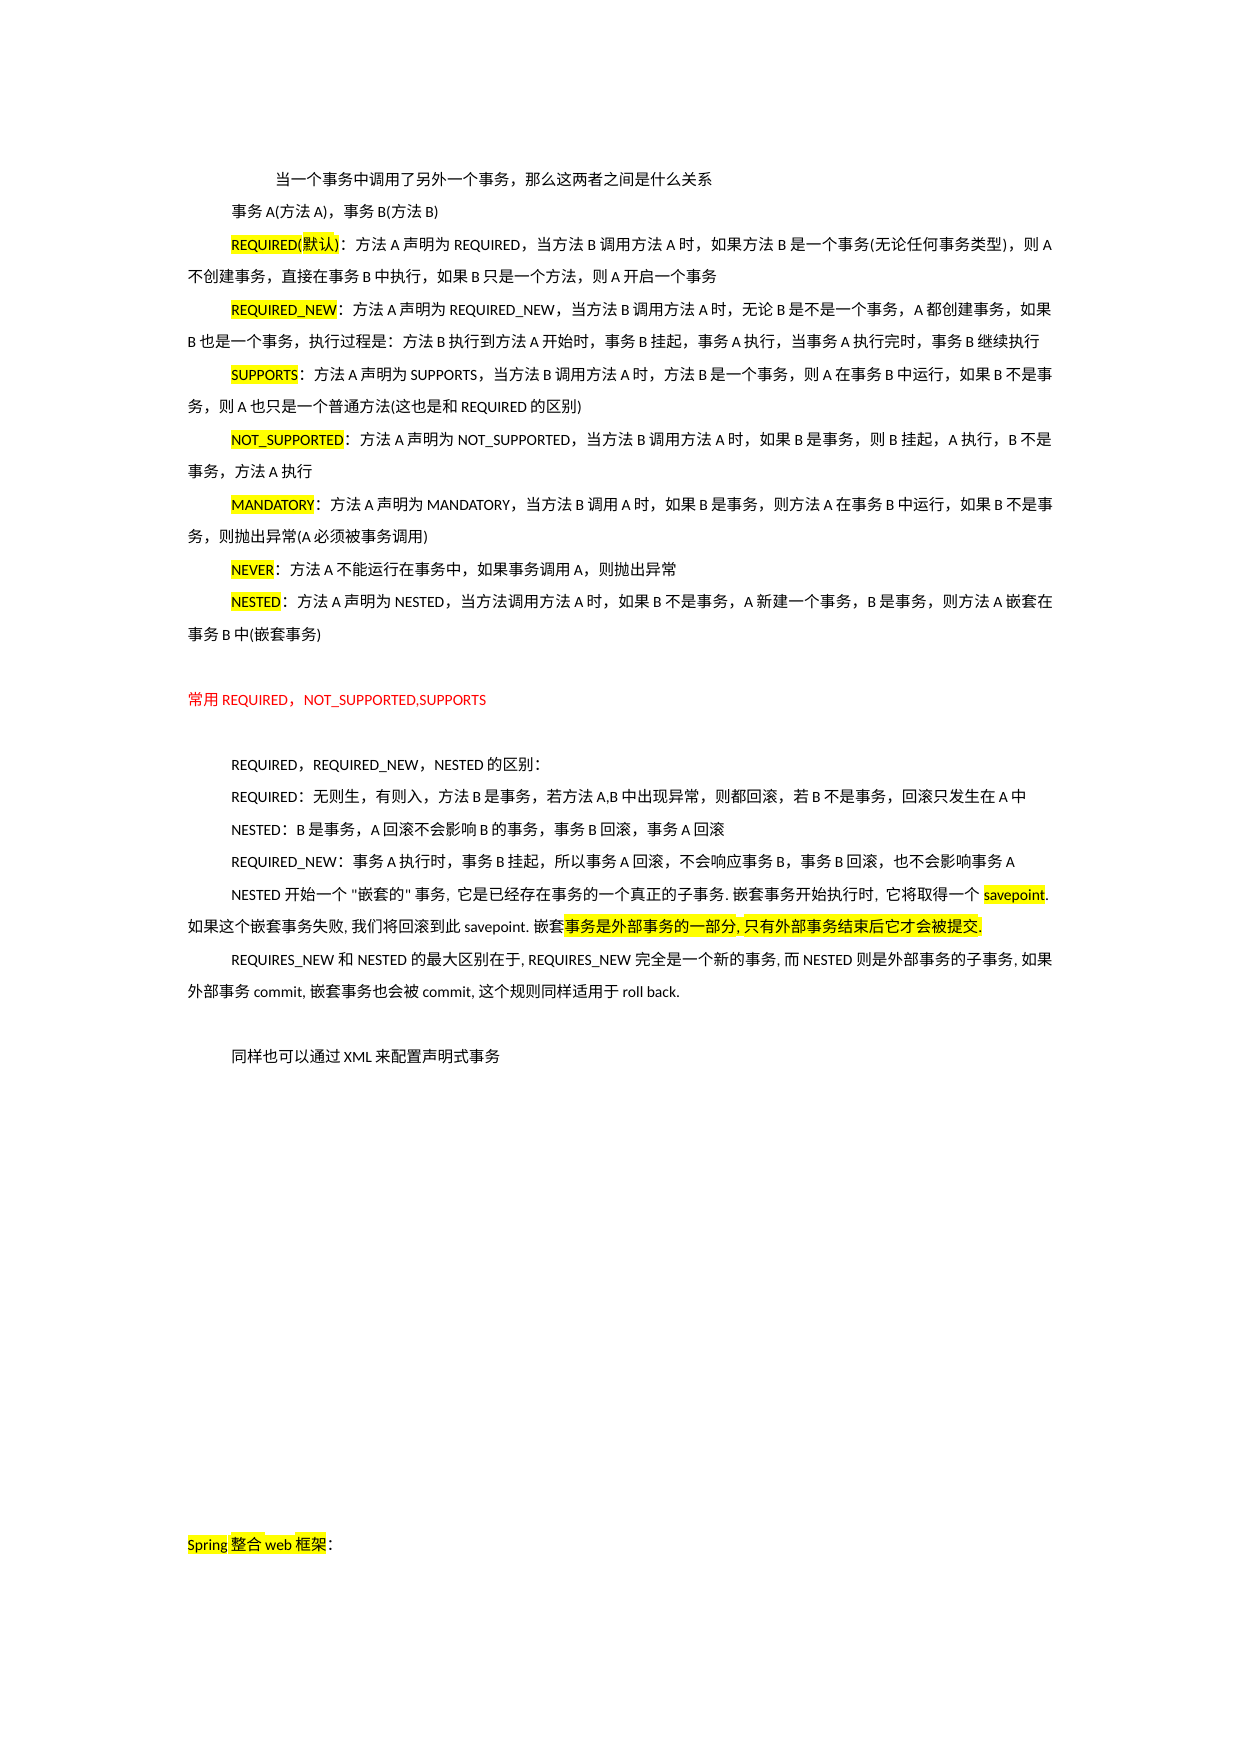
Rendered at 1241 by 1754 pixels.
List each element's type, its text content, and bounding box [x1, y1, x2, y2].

text 事务A(方法A)，事务B(方法B) [187, 194, 1053, 227]
text REQUIRED(默认)：方法A声明为REQUIRED，当方法B调用方法A时，如果方法B是一个事务(无论任何事务类型)，则A不创建事务，直接在事务B中执行，如果B只是一个方法，则A开启一个事务 [187, 227, 1053, 292]
text NESTED：B是事务，A回滚不会影响B的事务，事务B回滚，事务A回滚 [187, 812, 1053, 844]
text NESTED 开始一个 "嵌套的" 事务, 它是已经存在事务的一个真正的子事务. 嵌套事务开始执行时, 它将取得一个 savepoint. 如果这个嵌套事务失败, 我们将回滚到此 savepoint. 嵌套事务是外部事务的一部分, 只有外部事务结束后它才会被提交. [187, 877, 1053, 942]
text 常用REQUIRED，NOT_SUPPORTED,SUPPORTS [187, 682, 1053, 714]
text REQUIRED：无则生，有则入，方法B是事务，若方法A,B中出现异常，则都回滚，若B不是事务，回滚只发生在A中 [187, 779, 1053, 812]
text REQUIRED，REQUIRED_NEW，NESTED的区别： [187, 747, 1053, 779]
text REQUIRES_NEW 和 NESTED 的最大区别在于, REQUIRES_NEW 完全是一个新的事务, 而NESTED 则是外部事务的子事务, 如果外部事务 commit, 嵌套事务也会被 commit, 这个规则同样适用于 roll back. [187, 942, 1053, 1007]
text REQUIRED_NEW：事务A执行时，事务B挂起，所以事务A回滚，不会响应事务B，事务B回滚，也不会影响事务A [187, 844, 1053, 877]
text NEVER：方法A不能运行在事务中，如果事务调用A，则抛出异常 [187, 552, 1053, 584]
text REQUIRED_NEW：方法A声明为REQUIRED_NEW，当方法B调用方法A时，无论B是不是一个事务，A都创建事务，如果B也是一个事务，执行过程是：方法B执行到方法A开始时，事务B挂起，事务A执行，当事务A执行完时，事务B继续执行 [187, 292, 1053, 357]
text 同样也可以通过XML来配置声明式事务 [187, 1039, 1053, 1072]
text SUPPORTS：方法A声明为SUPPORTS，当方法B调用方法A时，方法B是一个事务，则A在事务B中运行，如果B不是事务，则A也只是一个普通方法(这也是和REQUIRED的区别) [187, 357, 1053, 422]
text Spring整合web框架： [187, 1527, 1053, 1559]
text NESTED：方法A声明为NESTED，当方法调用方法A时，如果B不是事务，A新建一个事务，B是事务，则方法A嵌套在事务B中(嵌套事务) [187, 584, 1053, 649]
text 当一个事务中调用了另外一个事务，那么这两者之间是什么关系 [187, 162, 1053, 194]
text NOT_SUPPORTED：方法A声明为NOT_SUPPORTED，当方法B调用方法A时，如果B是事务，则B挂起，A执行，B不是事务，方法A执行 [187, 422, 1053, 487]
text MANDATORY：方法A声明为MANDATORY，当方法B调用A时，如果B是事务，则方法A在事务B中运行，如果B不是事务，则抛出异常(A必须被事务调用) [187, 487, 1053, 552]
